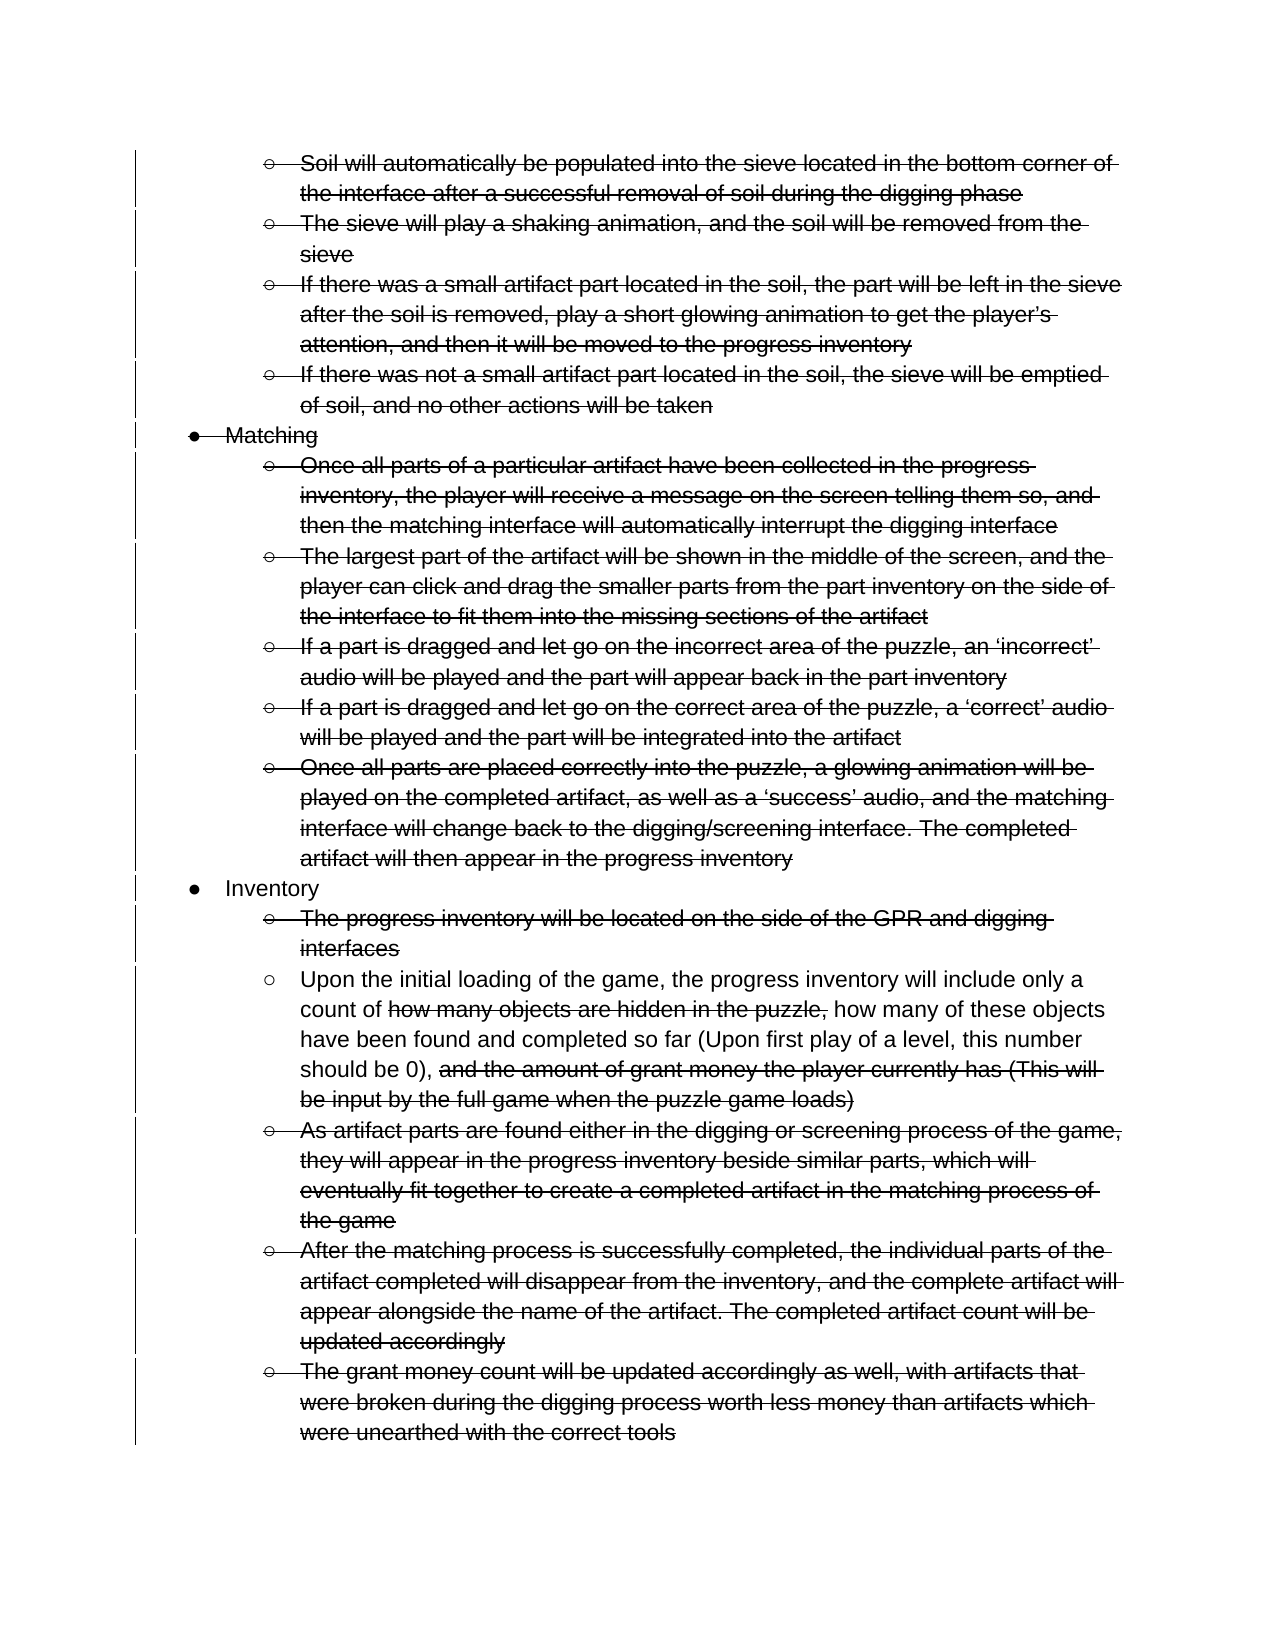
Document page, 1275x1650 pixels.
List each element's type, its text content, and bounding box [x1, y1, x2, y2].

list Soil will automatically be populated into the sieve located in the bottom corner of the interface after a successful removal of soil during the digging phase [262, 150, 1125, 207]
list If a part is dragged and let go on the correct area of the puzzle, a ‘correct’ audio will be played and the part will be integrated into the artifact [262, 694, 1125, 750]
list Upon the initial loading of the game, the progress inventory will include only a count of how many objects are hidden in the puzzle, how many of these objects have been found and completed so far (Upon first play of a level, this number should be 0), and the amount of grant money the player currently has (This will be input by the full game when the puzzle game loads) [262, 966, 1125, 1113]
list The largest part of the artifact will be shown in the middle of the screen, and the player can click and drag the smaller parts from the part inventory on the side of the interface to fit them into the missing sections of the artifact [262, 543, 1125, 629]
list Once all parts are placed correctly into the puzzle, a glowing animation will be played on the completed artifact, as well as a ‘success’ audio, and the matching interface will change back to the digging/screening interface. The completed artifact will then appear in the progress inventory [262, 754, 1125, 871]
list After the matching process is successfully completed, the individual parts of the artifact completed will disappear from the inventory, and the complete artifact will appear alongside the name of the artifact. The completed artifact count will be updated accordingly [262, 1237, 1125, 1354]
list The grant money count will be updated accordingly as well, with artifacts that were broken during the digging process worth less money than artifacts which were unearthed with the correct tools [262, 1358, 1125, 1445]
list Once all parts of a particular artifact have been collected in the progress inventory, the player will receive a message on the screen telling them so, and then the matching interface will automatically interrupt the digging interface [262, 452, 1125, 539]
list As artifact parts are found either in the digging or screening process of the game, they will appear in the progress inventory beside similar parts, which will eventually fit together to create a completed artifact in the matching process of the game [262, 1117, 1125, 1234]
list Inventory [187, 875, 1125, 901]
list The sieve will play a shaking animation, and the soil will be removed from the sieve [262, 210, 1125, 267]
list Matching [187, 422, 1125, 448]
list If there was not a small artifact part located in the soil, the sieve will be emptied of soil, and no other actions will be taken [262, 361, 1125, 418]
list The progress inventory will be located on the side of the GPR and digging interfaces [262, 905, 1125, 962]
list If there was a small artifact part located in the soil, the part will be left in the sieve after the soil is removed, play a short glowing animation to get the player’s attention, and then it will be moved to the progress inventory [262, 271, 1125, 358]
list If a part is dragged and let go on the incorrect area of the puzzle, an ‘incorrect’ audio will be played and the part will appear back in the part inventory [262, 633, 1125, 690]
